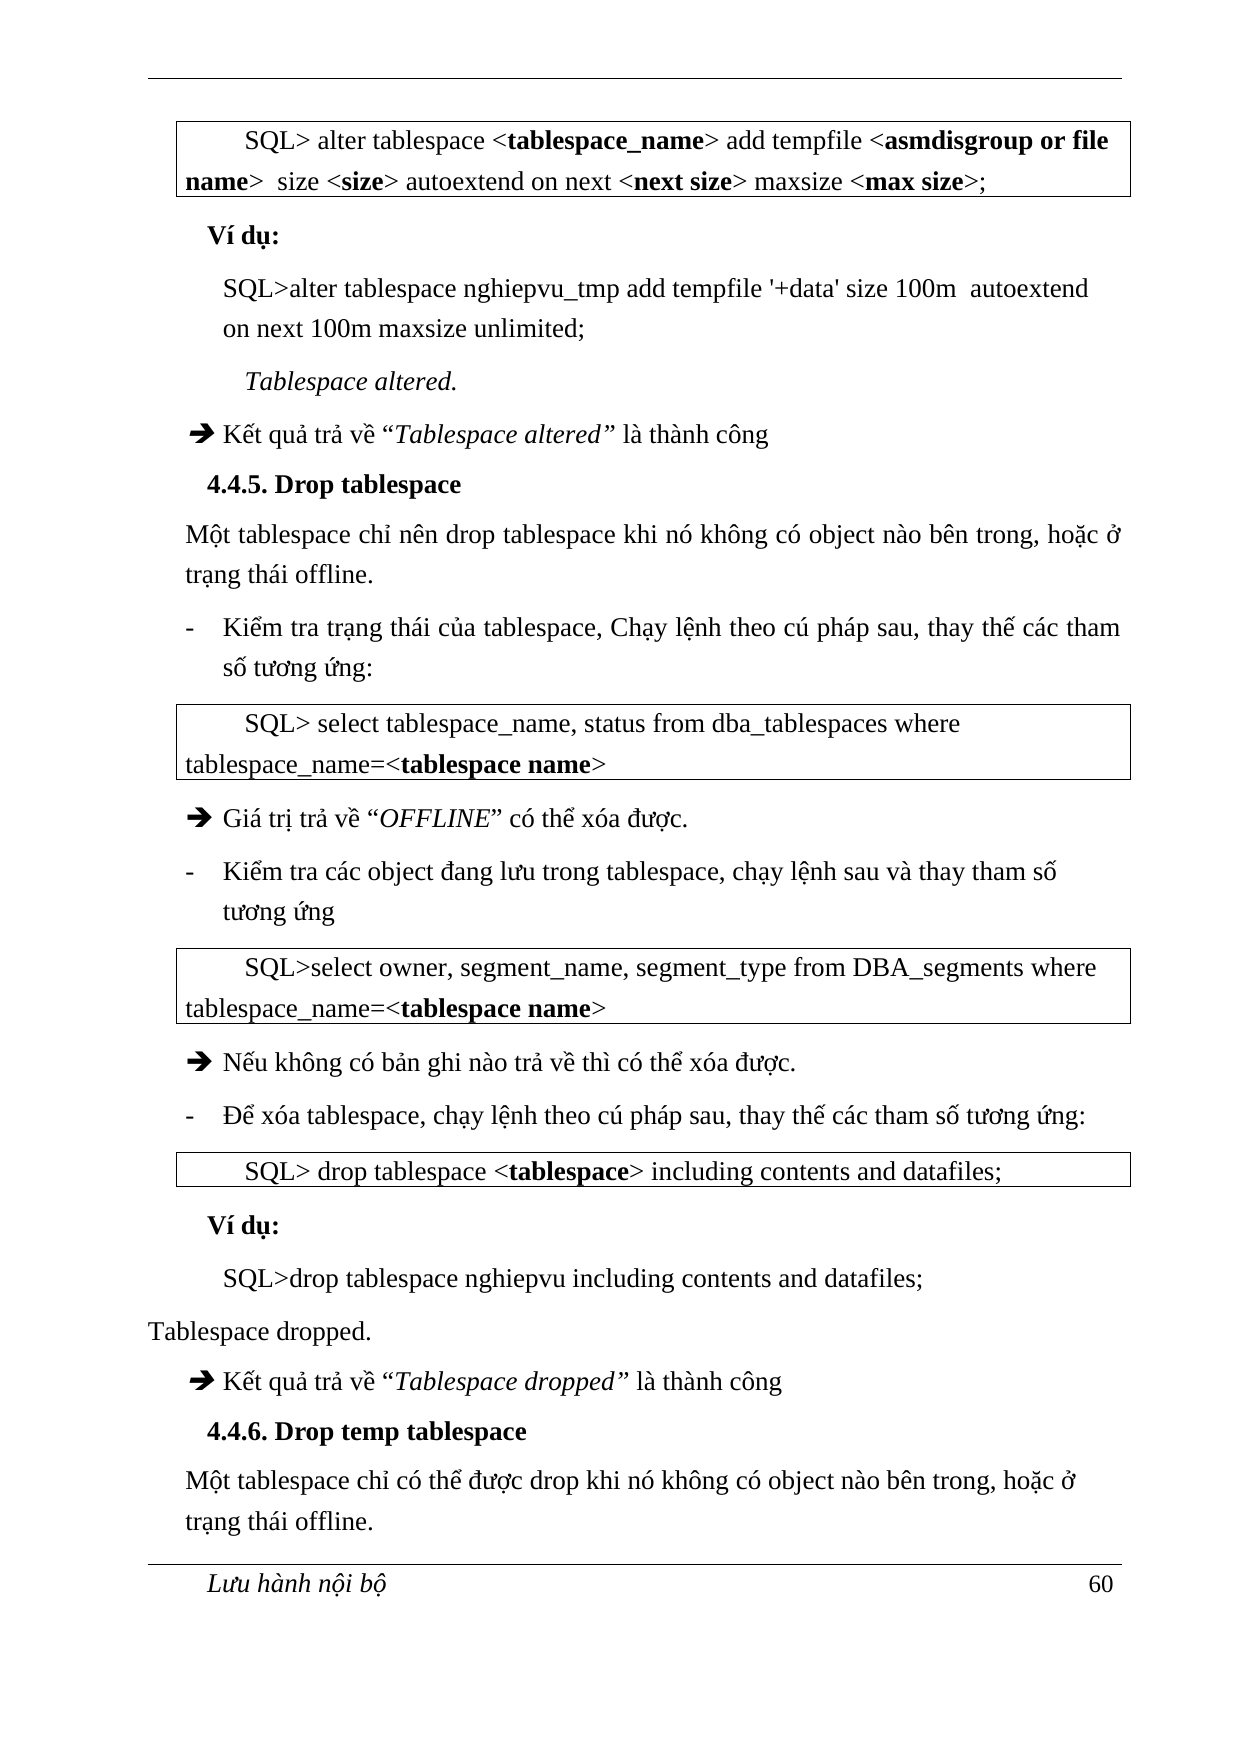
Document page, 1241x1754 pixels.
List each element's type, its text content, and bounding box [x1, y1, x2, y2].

text SQL>alter tablespace nghiepvu_tmp add tempfile '+data' size 100m autoextend on next 100m maxsize unlimited; [223, 272, 1122, 343]
list Để xóa tablespace, chạy lệnh theo cú pháp sau, thay thế các tham số tương ứng: [185, 1099, 1122, 1130]
text Ví dụ: [148, 219, 1122, 250]
text SQL>drop tablespace nghiepvu including contents and datafiles; [223, 1262, 1122, 1293]
list Nếu không có bản ghi nào trả về thì có thể xóa được. [185, 1046, 1122, 1077]
list Kết quả trả về “Tablespace dropped” là thành công [185, 1364, 1122, 1396]
subtitle 4.4.6. Drop temp tablespace [148, 1414, 1128, 1446]
list Kết quả trả về “Tablespace altered” là thành công [185, 418, 1122, 449]
list Tablespace dropped. [148, 1315, 1122, 1346]
text SQL>select owner, segment_name, segment_type from DBA_segments where tablespace_name=<tablespace name> [177, 949, 1130, 1023]
list Giá trị trả về “OFFLINE” có thể xóa được. [185, 802, 1122, 833]
list Kiểm tra các object đang lưu trong tablespace, chạy lệnh sau và thay tham số tương ứng [185, 855, 1122, 927]
text SQL> drop tablespace <tablespace> including contents and datafiles; [177, 1153, 1130, 1186]
text SQL> alter tablespace <tablespace_name> add tempfile <asmdisgroup or file name> size <size> autoextend on next <next size> maxsize <max size>; [177, 122, 1130, 196]
text Một tablespace chỉ nên drop tablespace khi nó không có object nào bên trong, hoặc ở trạng thái offline. [185, 518, 1122, 589]
list Kiểm tra trạng thái của tablespace, Chạy lệnh theo cú pháp sau, thay thế các tham số tương ứng: [185, 611, 1122, 683]
subtitle 4.4.5. Drop tablespace [148, 468, 1128, 499]
text Tablespace altered. [185, 365, 1122, 396]
text Một tablespace chỉ có thể được drop khi nó không có object nào bên trong, hoặc ở trạng thái offline. [185, 1464, 1122, 1536]
text Ví dụ: [148, 1209, 1122, 1240]
text SQL> select tablespace_name, status from dba_tablespaces where tablespace_name=<tablespace name> [177, 705, 1130, 779]
